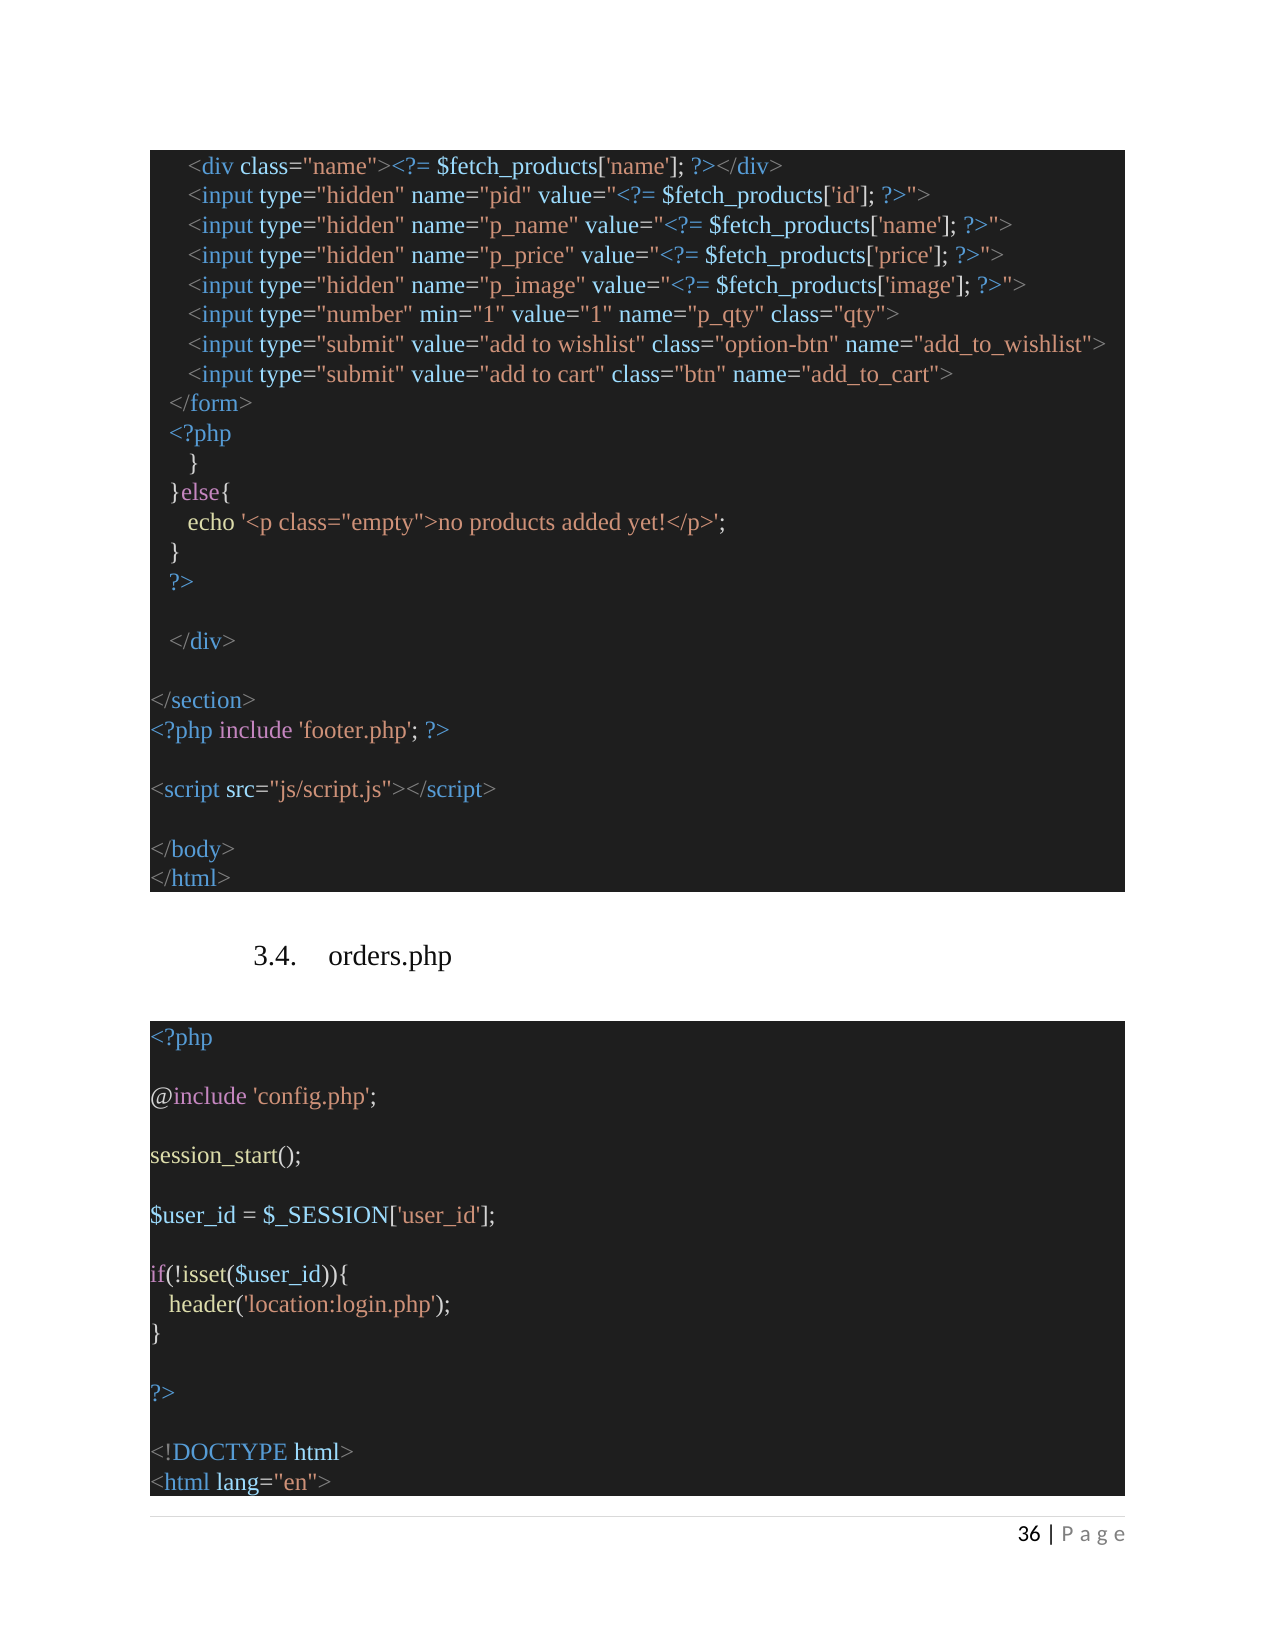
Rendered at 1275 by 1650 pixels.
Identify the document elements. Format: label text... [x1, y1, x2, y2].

text <script src="js/script.js"></script> [150, 773, 1125, 803]
text <input type="submit" value="add to cart" class="btn" name="add_to_cart"> [150, 358, 1125, 387]
text } [150, 1317, 1125, 1347]
text <input type="hidden" name="pid" value="<?= $fetch_products['id']; ?>"> [150, 180, 1125, 209]
text } [150, 536, 1125, 566]
text <input type="hidden" name="p_name" value="<?= $fetch_products['name']; ?>"> [150, 209, 1125, 239]
subtitle orders.php [253, 938, 1125, 971]
text <?php include 'footer.php'; ?> [150, 714, 1125, 744]
text <input type="submit" value="add to wishlist" class="option-btn" name="add_to_wishlist"> [150, 328, 1125, 358]
text </form> [150, 387, 1125, 417]
text <input type="hidden" name="p_price" value="<?= $fetch_products['price']; ?>"> [150, 239, 1125, 269]
text echo '<p class="empty">no products added yet!</p>'; [150, 506, 1125, 536]
text <html lang="en"> [150, 1466, 1125, 1496]
text session_start(); [150, 1139, 1125, 1169]
text $user_id = $_SESSION['user_id']; [150, 1199, 1125, 1228]
text </html> [150, 862, 1125, 892]
text </section> [150, 684, 1125, 714]
text header('location:login.php'); [150, 1288, 1125, 1317]
text if(!isset($user_id)){ [150, 1258, 1125, 1288]
text <input type="hidden" name="p_image" value="<?= $fetch_products['image']; ?>"> [150, 269, 1125, 298]
text <input type="number" min="1" value="1" name="p_qty" class="qty"> [150, 298, 1125, 328]
text }else{ [150, 477, 1125, 506]
text <div class="name"><?= $fetch_products['name']; ?></div> [150, 150, 1125, 180]
text ?> [150, 566, 1125, 595]
text ?> [150, 1377, 1125, 1407]
text </body> [150, 833, 1125, 862]
text <!DOCTYPE html> [150, 1436, 1125, 1466]
text <?php [150, 1021, 1125, 1050]
text @include 'config.php'; [150, 1080, 1125, 1110]
text } [150, 447, 1125, 477]
text <?php [150, 417, 1125, 447]
text </div> [150, 625, 1125, 655]
